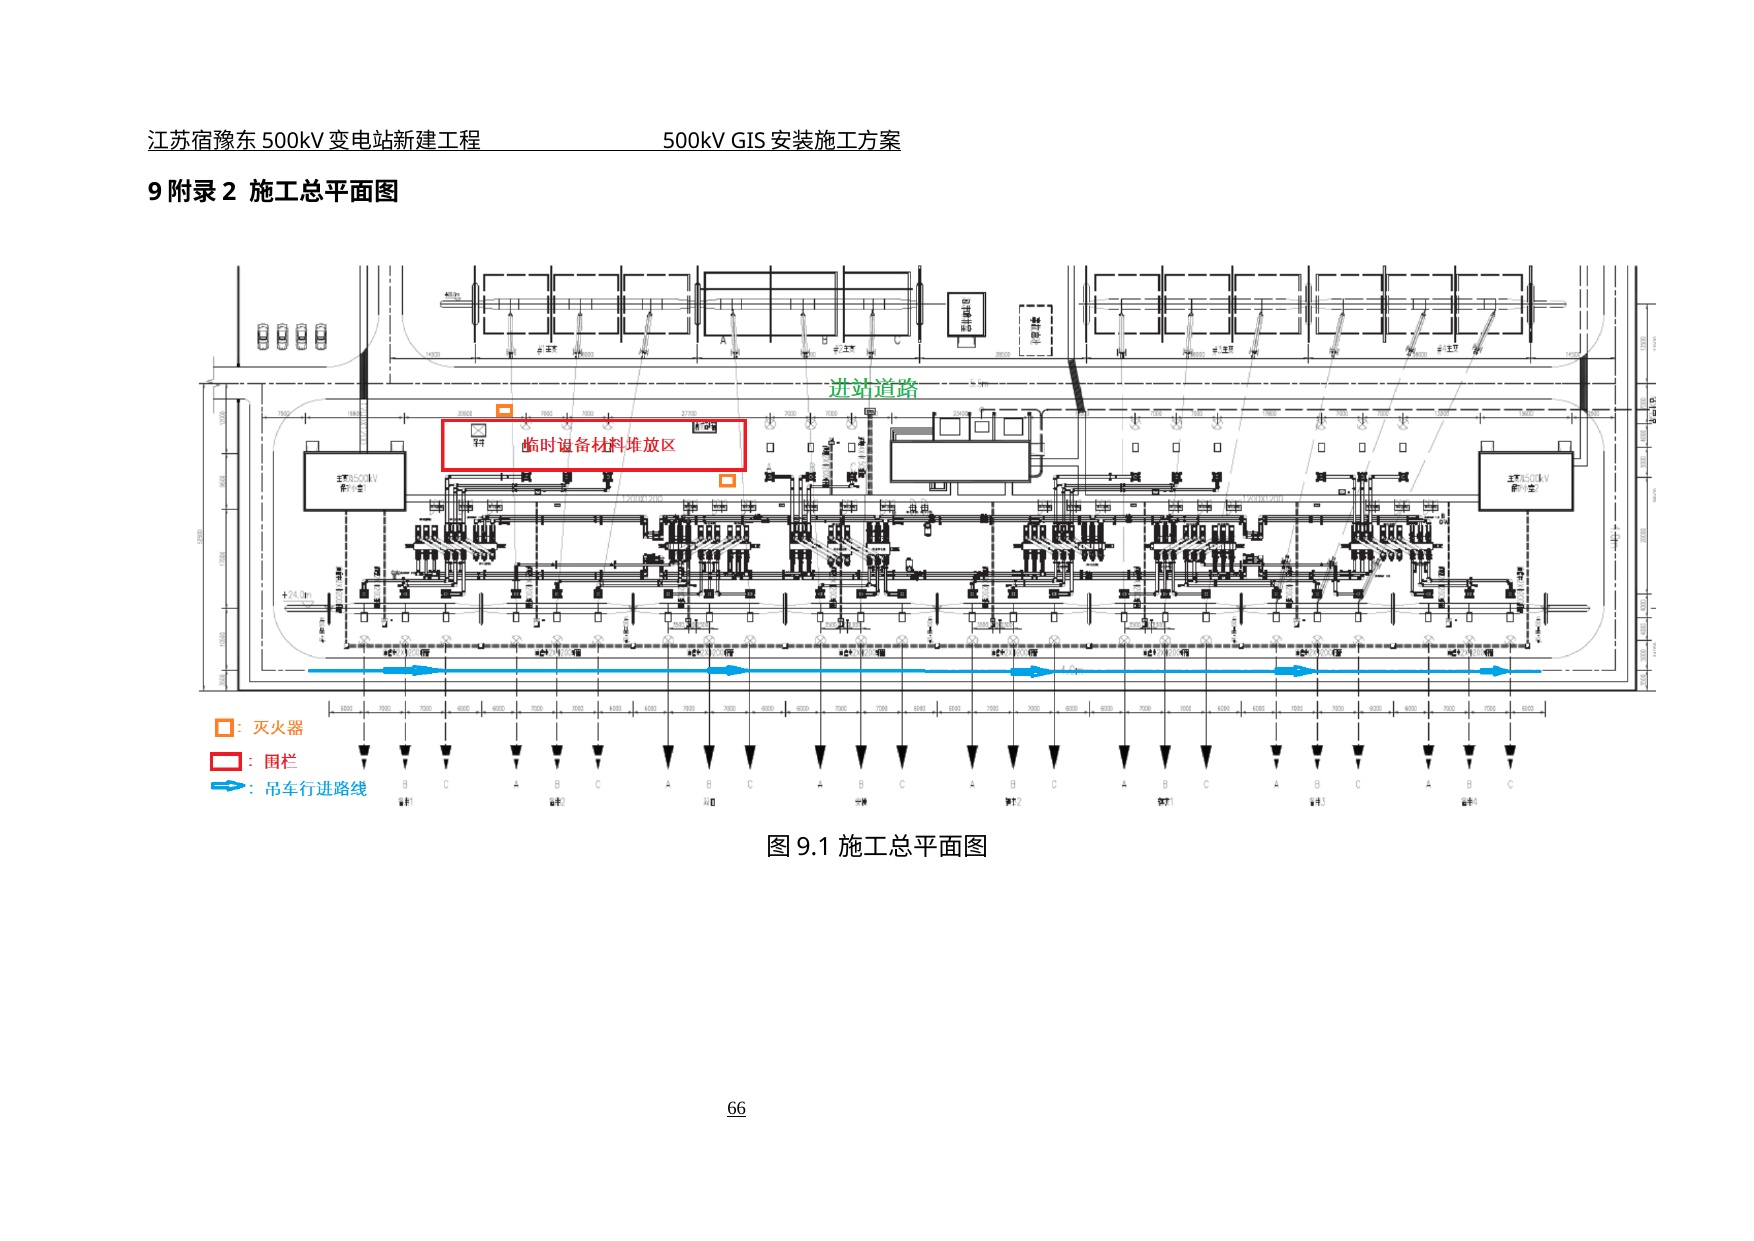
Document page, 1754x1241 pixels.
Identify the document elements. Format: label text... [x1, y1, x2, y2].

text 图9.1 施工总平面图 [148, 811, 1606, 878]
subtitle 9附录2 施工总平面图 [148, 156, 1606, 223]
picture [197, 241, 1656, 809]
